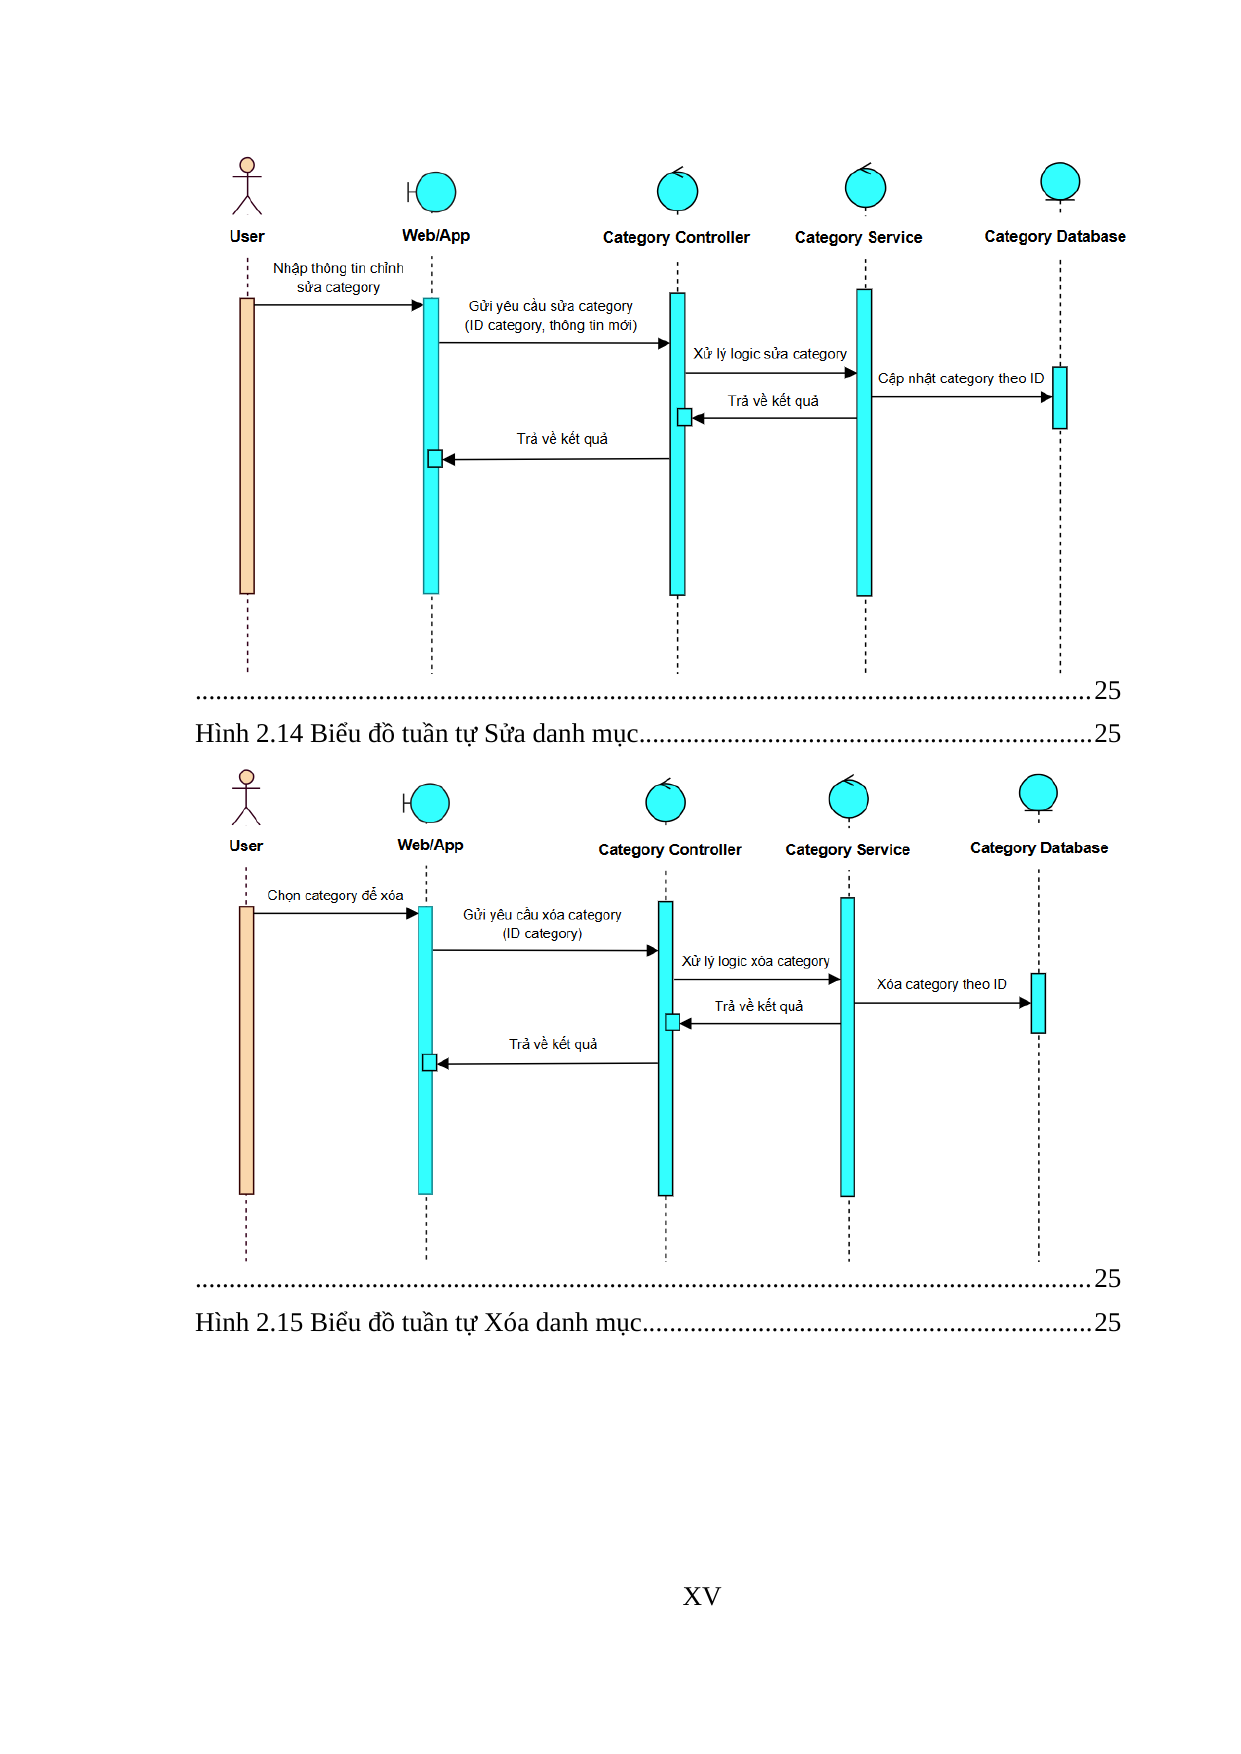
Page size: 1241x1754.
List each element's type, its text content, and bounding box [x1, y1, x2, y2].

picture [194, 761, 1140, 1262]
text Hình 2.15 Biểu đồ tuần tự Xóa danh mục 25 [195, 1306, 1152, 1337]
text Hình 2.14 Biểu đồ tuần tự Sửa danh mục 25 [195, 717, 1152, 749]
picture [194, 136, 1140, 674]
